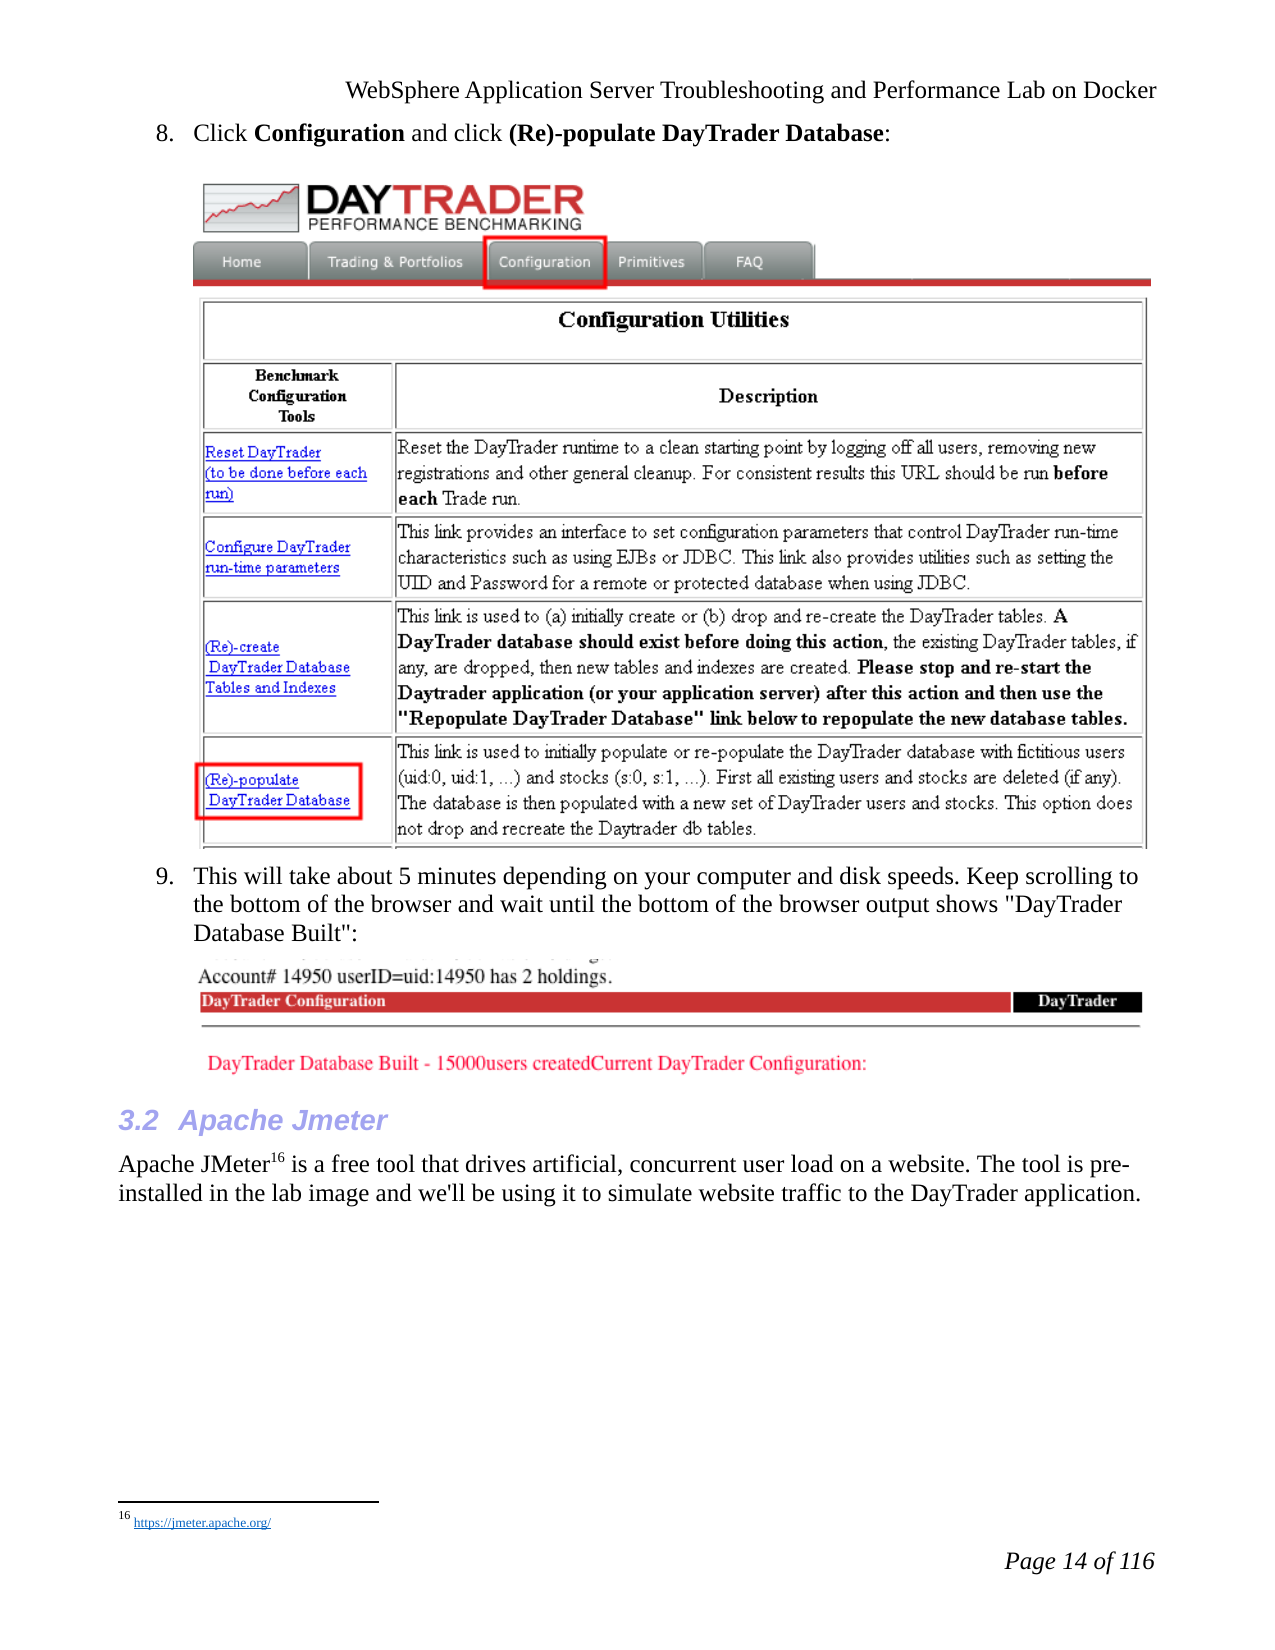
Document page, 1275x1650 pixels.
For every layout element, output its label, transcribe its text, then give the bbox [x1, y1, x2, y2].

list This will take about 5 minutes depending on your computer and disk speeds. Keep scrolling to the bottom of the browser and wait until the bottom of the browser output shows "DayTrader Database Built": [156, 861, 1157, 947]
picture [193, 175, 1151, 849]
text Apache JMeter is a free tool that drives artificial, concurrent user load on a website. The tool is pre-installed in the lab image and we'll be using it to simulate website traffic to the DayTrader application. [118, 1149, 1157, 1207]
picture [193, 959, 1146, 1079]
subtitle Apache Jmeter [118, 1103, 1157, 1137]
